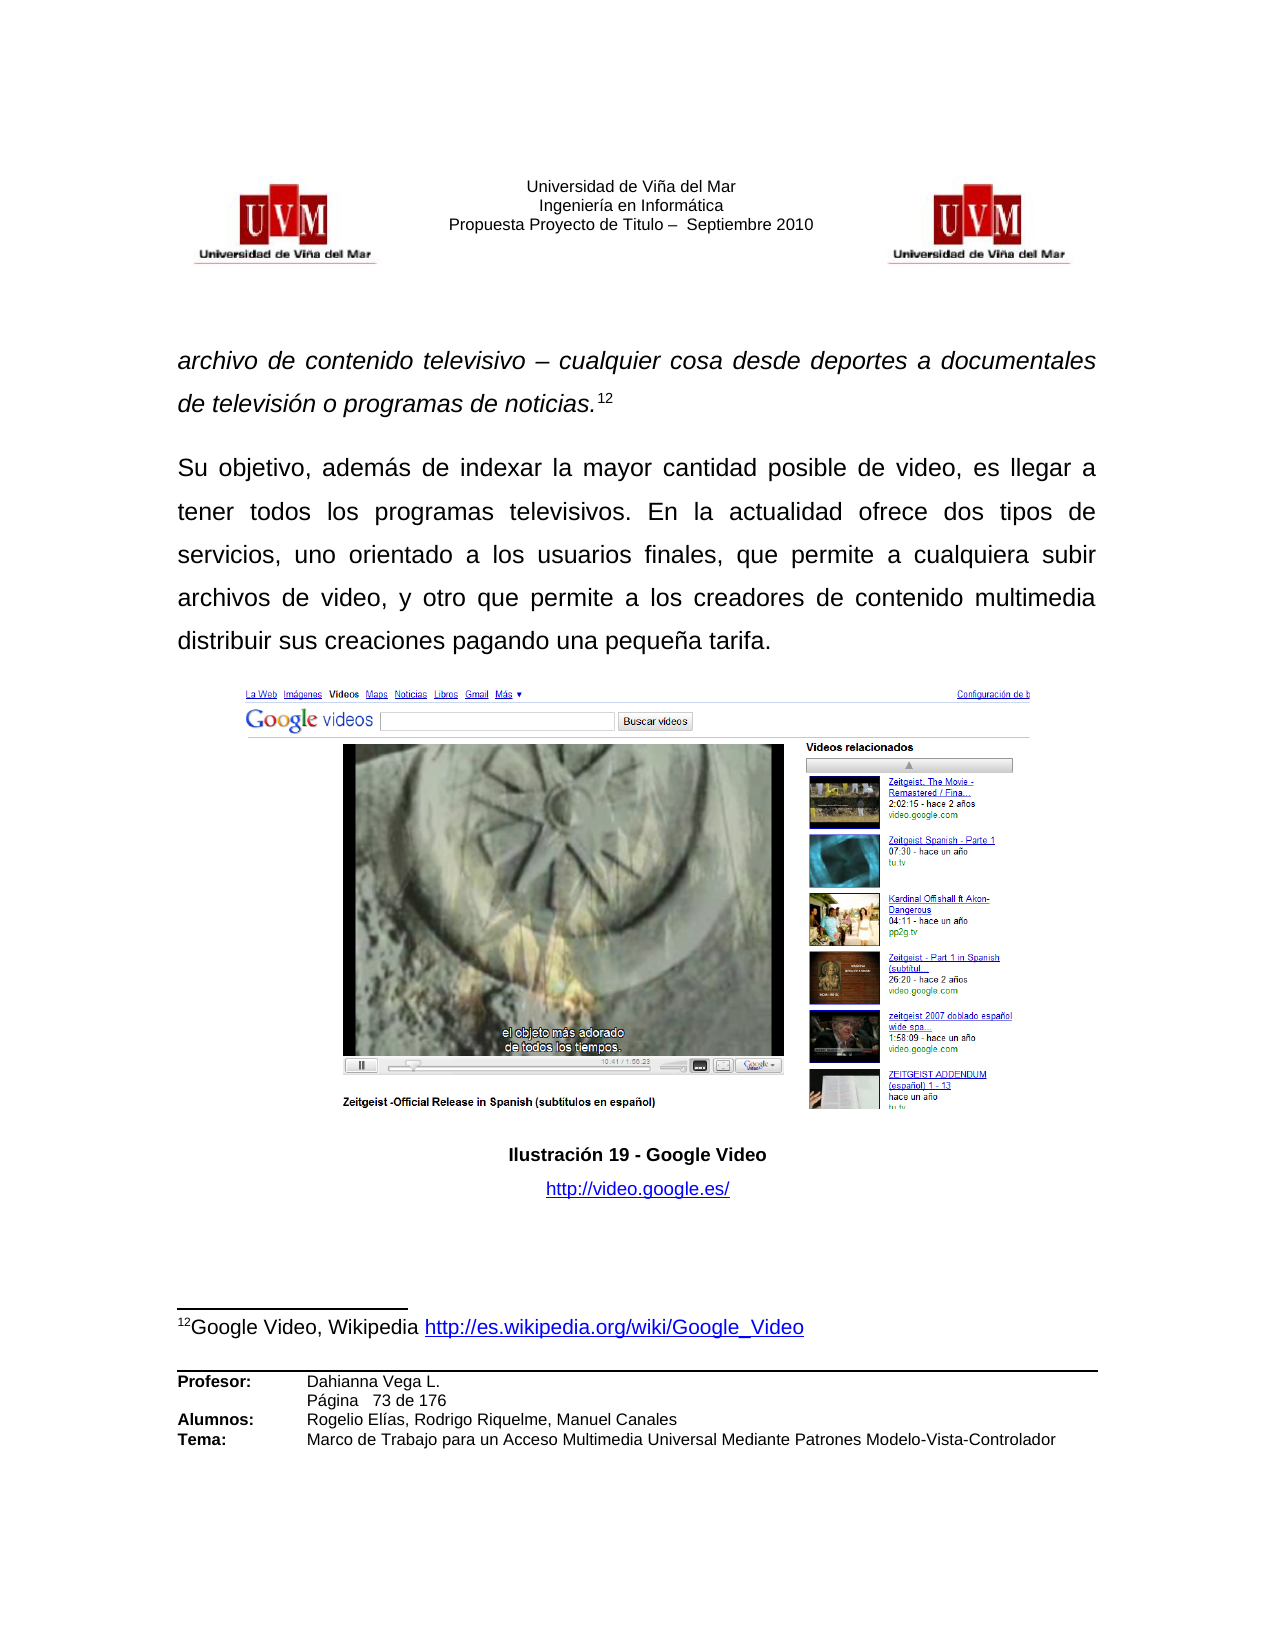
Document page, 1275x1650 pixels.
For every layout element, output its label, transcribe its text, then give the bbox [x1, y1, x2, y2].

picture [177, 176, 390, 267]
text Su objetivo, además de indexar la mayor cantidad posible de video, es llegar a tener todos los programas televisivos. En la actualidad ofrece dos tipos de servicios, uno orientado a los usuarios finales, que permite a cualquiera subir archivos de video, y otro que permite a los creadores de contenido multimedia distribuir sus creaciones pagando una pequeña tarifa. [177, 453, 1098, 655]
picture [245, 690, 1030, 1109]
text Ilustración 19 - Google Video [177, 1144, 1098, 1165]
picture [871, 176, 1084, 267]
text http://video.google.es/ [177, 1178, 1098, 1199]
